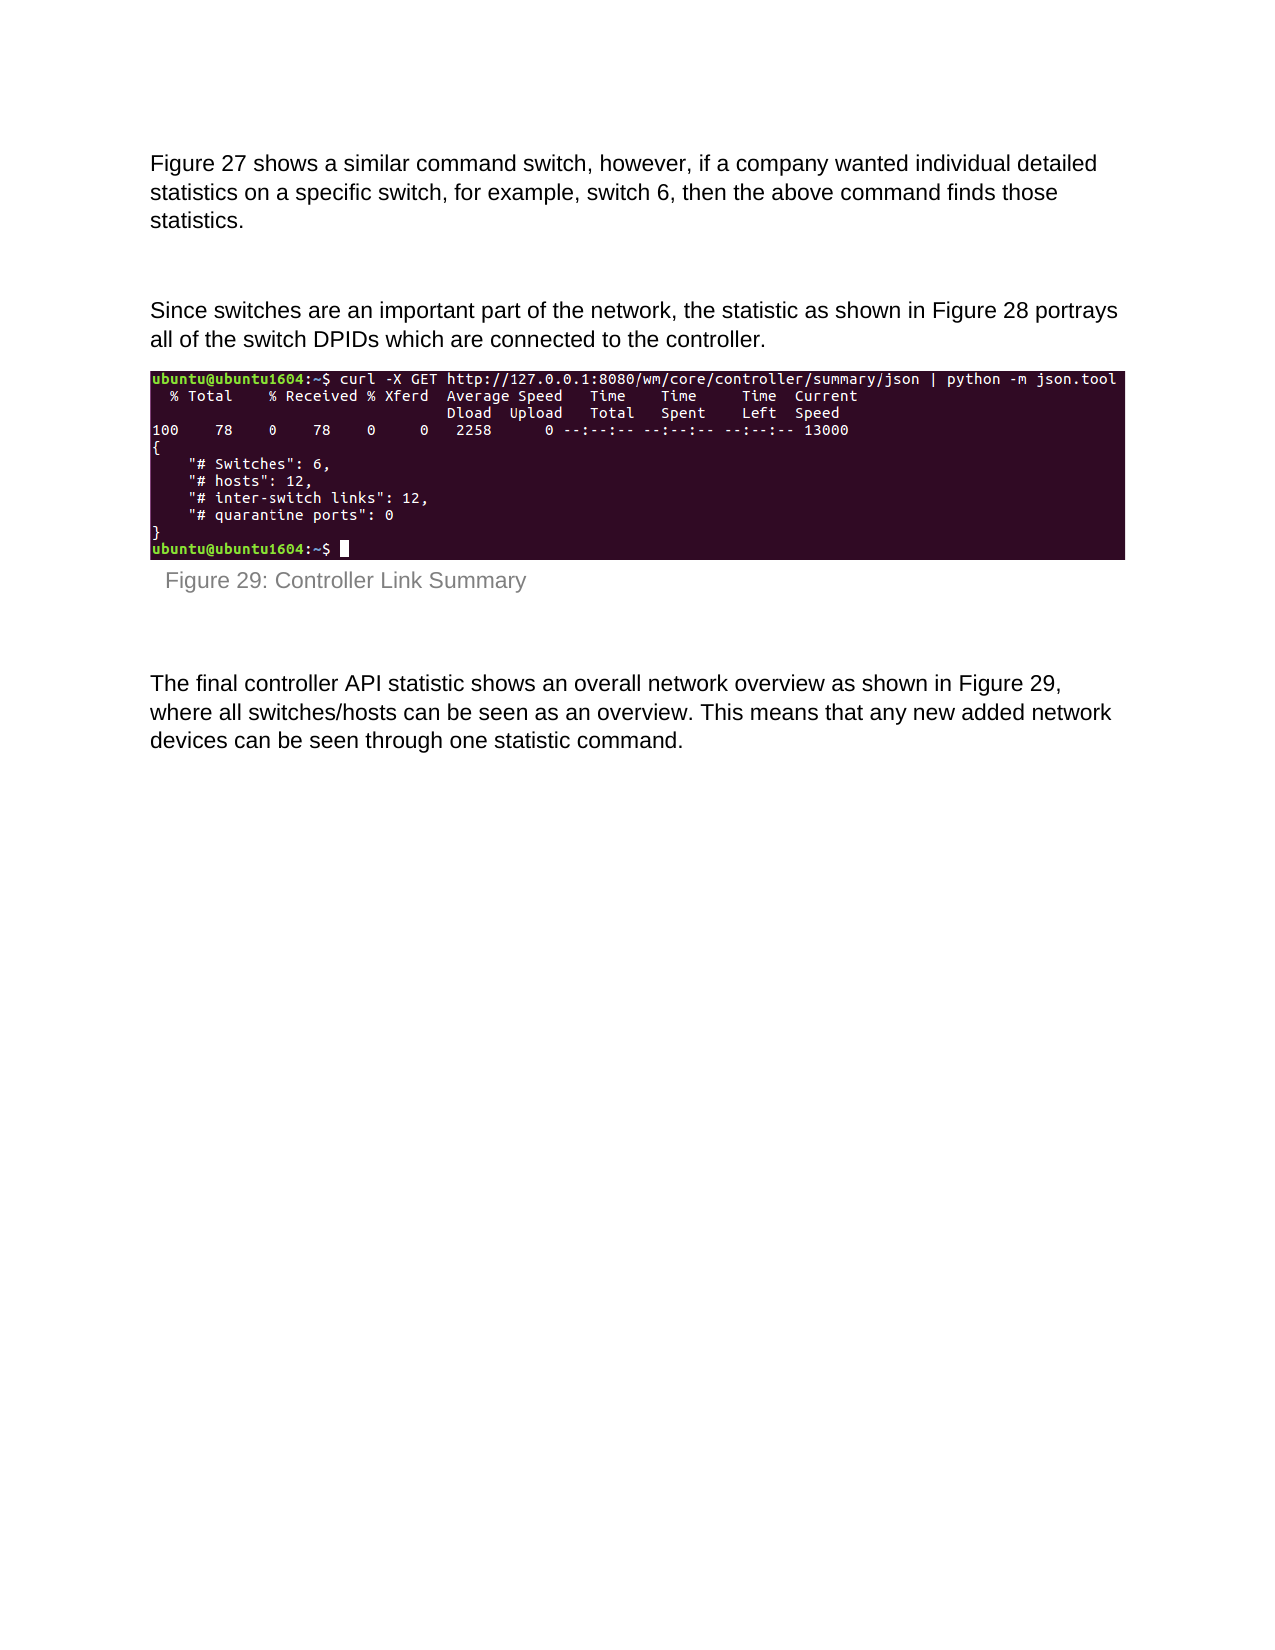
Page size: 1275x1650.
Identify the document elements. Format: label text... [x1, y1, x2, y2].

picture [150, 371, 1125, 560]
text Since switches are an important part of the network, the statistic as shown in Figure 28 portrays all of the switch DPIDs which are connected to the controller. [150, 297, 1125, 352]
text The final controller API statistic shows an overall network overview as shown in Figure 29, where all switches/hosts can be seen as an overview. This means that any new added network devices can be seen through one statistic command. [150, 670, 1125, 753]
text Figure 27 shows a similar command switch, however, if a company wanted individual detailed statistics on a specific switch, for example, switch 6, then the above command finds those statistics. [150, 150, 1125, 233]
